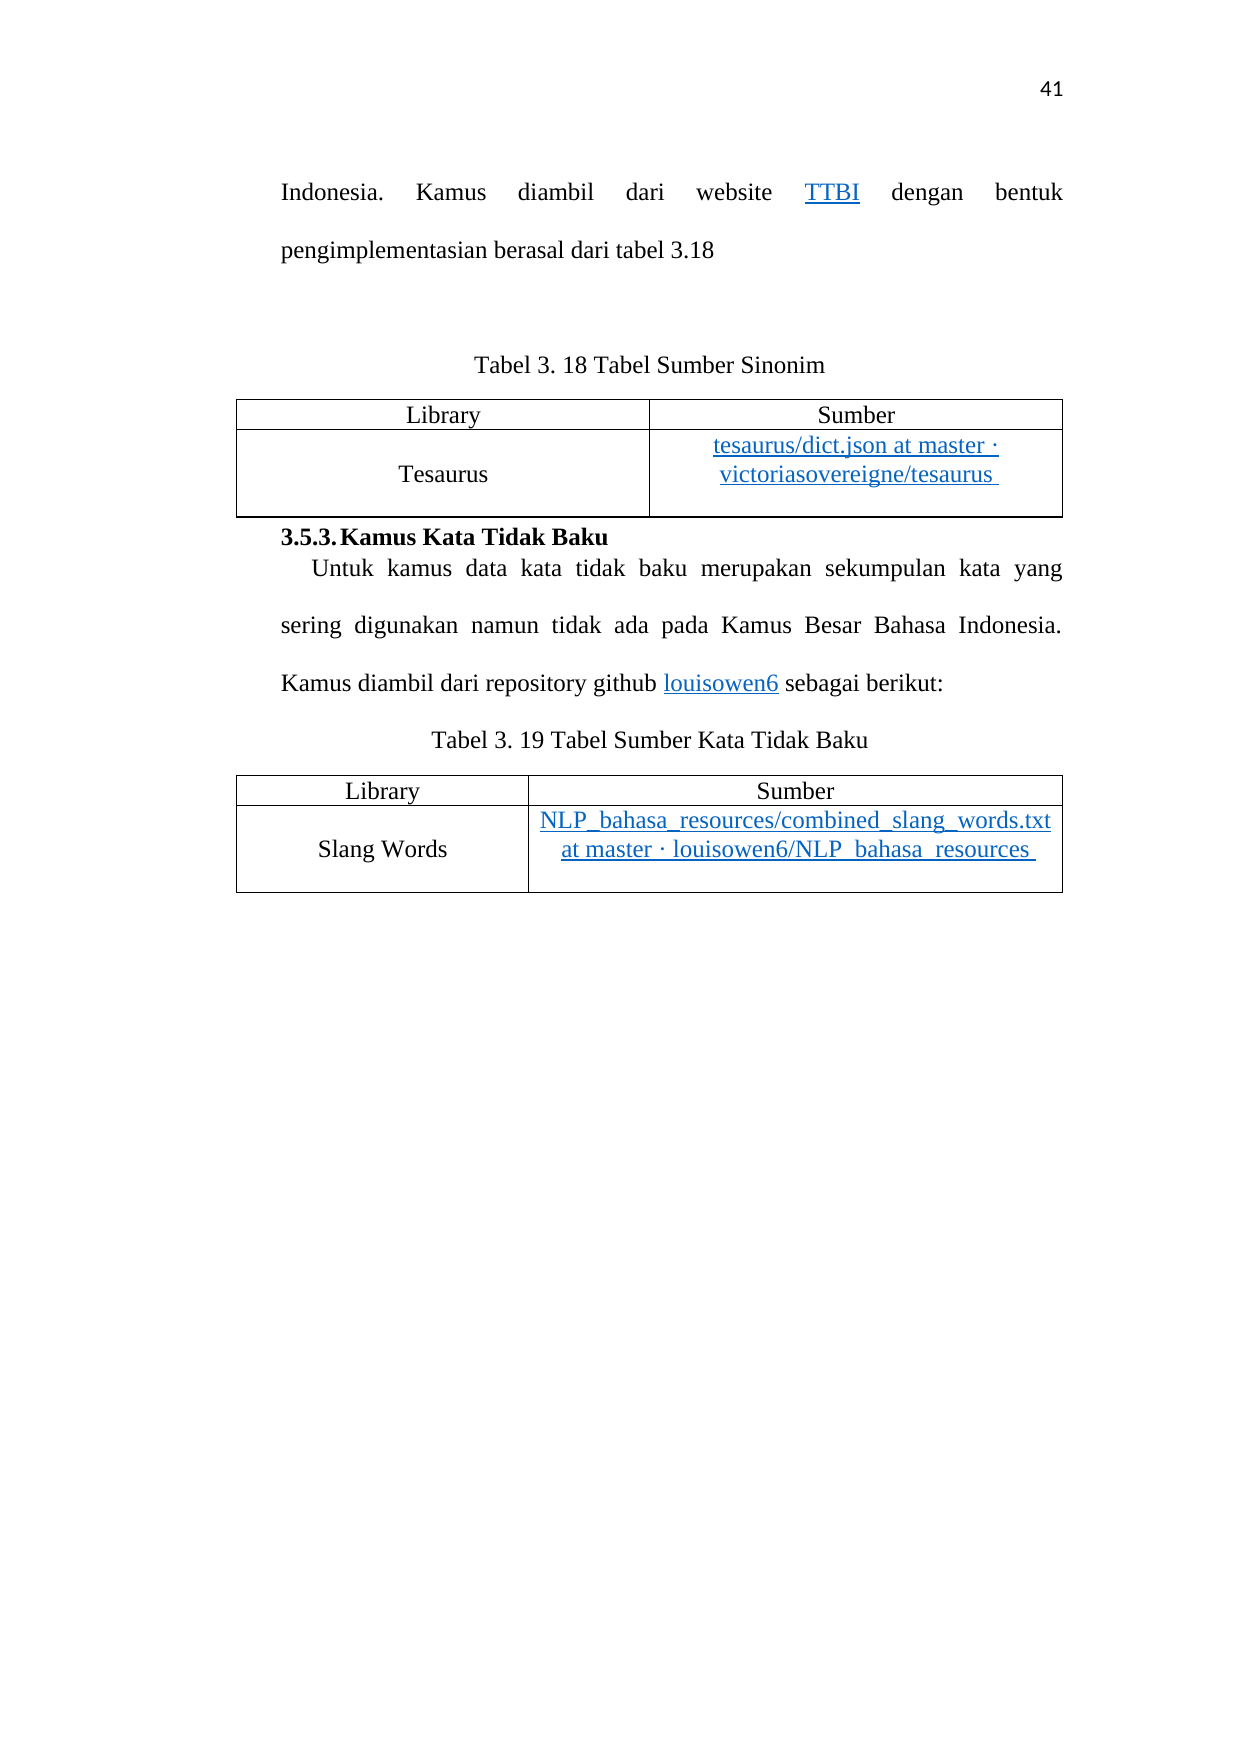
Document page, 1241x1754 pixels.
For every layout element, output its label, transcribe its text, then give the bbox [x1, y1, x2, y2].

table_header Library [237, 776, 528, 804]
text Tabel 3. 19 Tabel Sumber Kata Tidak Baku [236, 725, 1063, 754]
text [281, 177, 1063, 263]
subtitle Kamus Kata Tidak Baku [281, 522, 1063, 550]
table_header Sumber [529, 776, 1062, 804]
table_header Sumber [650, 400, 1062, 429]
table_cell Tesaurus [237, 430, 649, 516]
text Untuk kamus data kata tidak baku merupakan sekumpulan kata yang sering digunakan namun tidak ada pada Kamus Besar Bahasa Indonesia. Kamus diambil dari repository github louisowen6 sebagai berikut: [281, 553, 1063, 696]
table_cell NLP_bahasa_resources/combined_slang_words.txt at master · louisowen6/NLP_bahasa_resources [529, 806, 1062, 892]
text Tabel 3. 18 Tabel Sumber Sinonim [236, 350, 1063, 378]
table_cell Slang Words [237, 806, 528, 892]
table_cell tesaurus/dict.json at master · victoriasovereigne/tesaurus [650, 430, 1062, 516]
table_header Library [237, 400, 649, 429]
